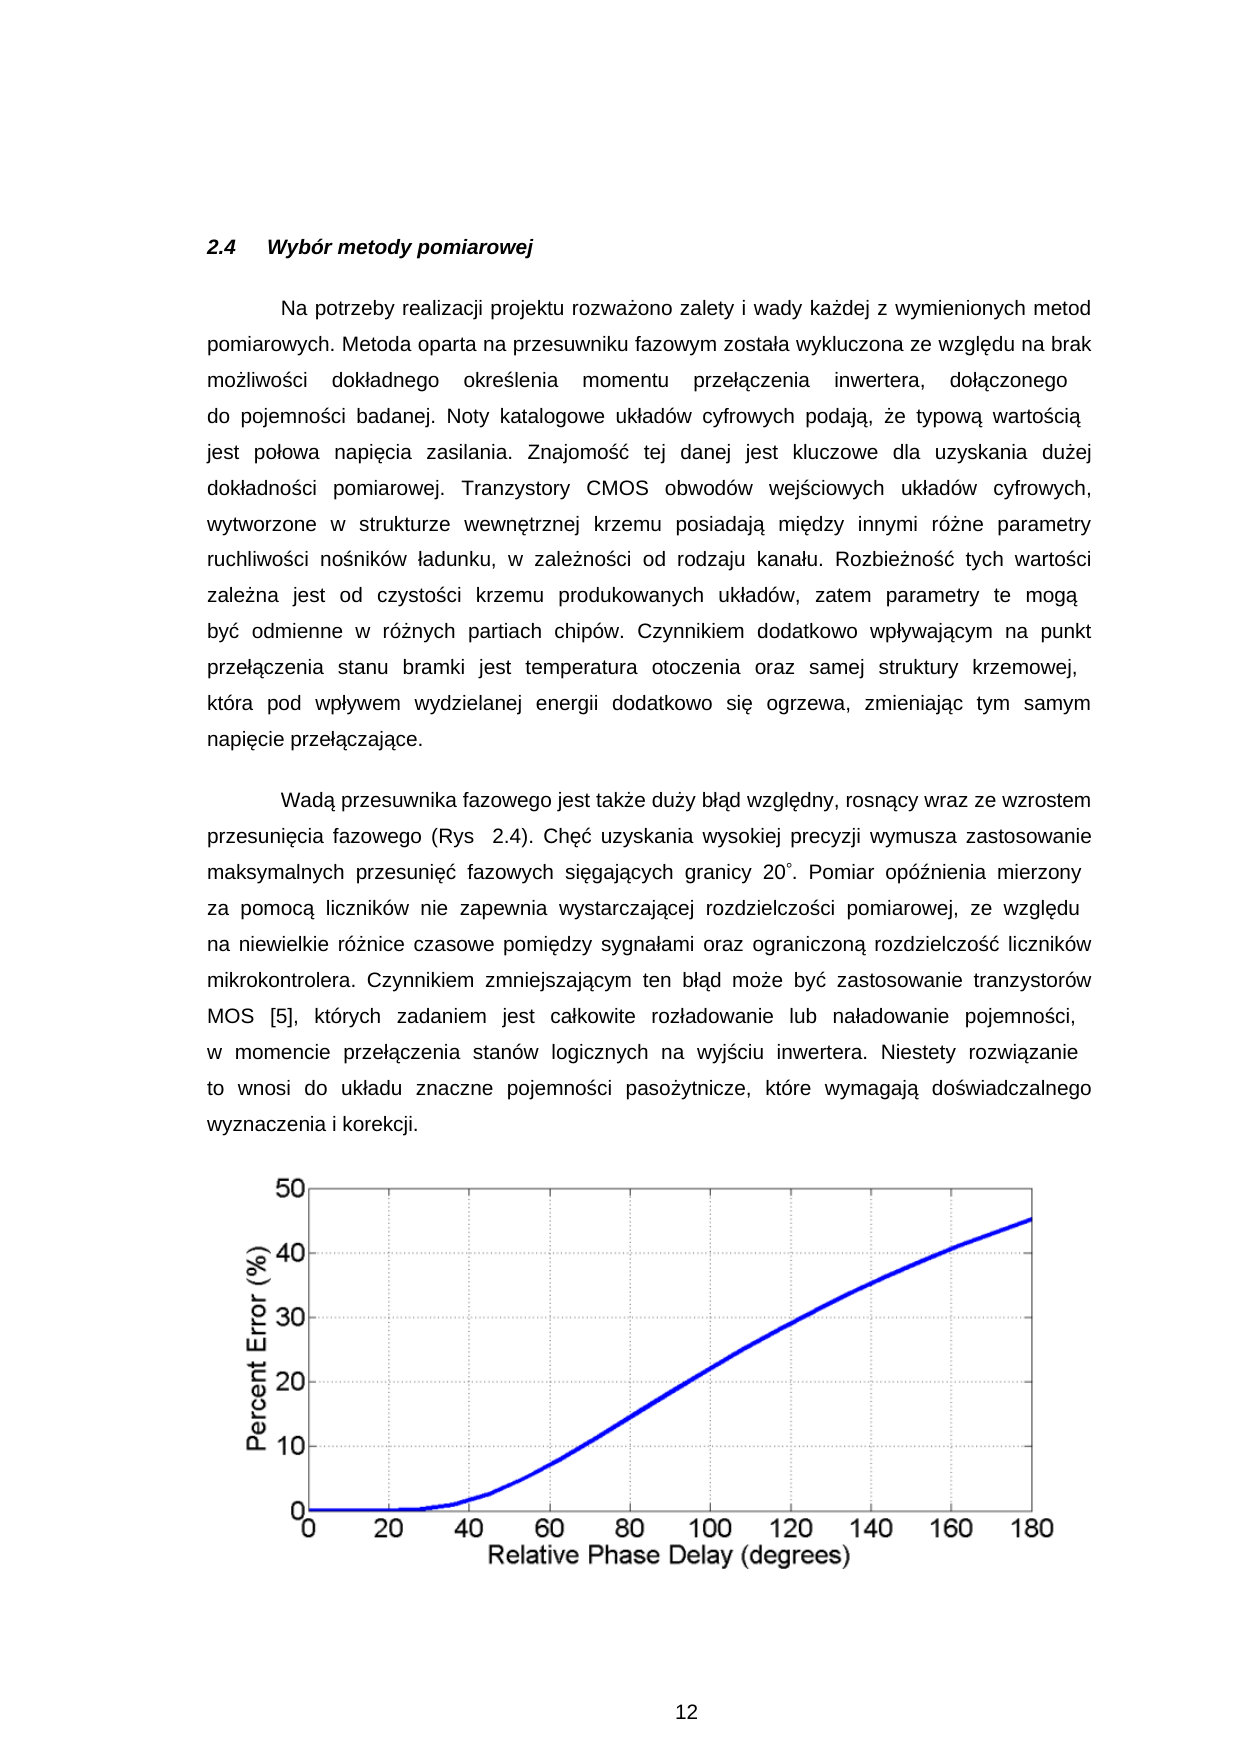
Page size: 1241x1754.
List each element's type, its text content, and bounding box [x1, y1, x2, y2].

text Wadą przesuwnika fazowego jest także duży błąd względny, rosnący wraz ze wzrostem przesunięcia fazowego (rys 2.4). Chęć uzyskania wysokiej precyzji wymusza zastosowanie maksymalnych przesunięć fazowych sięgających granicy 20. Pomiar opóźnienia mierzony za pomocą liczników nie zapewnia wystarczającej rozdzielczości pomiarowej, ze względu na niewielkie różnice czasowe pomiędzy sygnałami oraz ograniczoną rozdzielczość liczników mikrokontrolera. Czynnikiem zmniejszającym ten błąd może być zastosowanie tranzystorów MOS [5], których zadaniem jest całkowite rozładowanie lub naładowanie pojemności, w momencie przełączenia stanów logicznych na wyjściu inwertera. Niestety rozwiązanie to wnosi do układu znaczne pojemności pasożytnicze, które wymagają doświadczalnego wyznaczenia i korekcji. [207, 788, 1092, 1135]
picture [236, 1172, 1063, 1578]
subtitle Wybór metody pomiarowej [207, 235, 1092, 259]
text Na potrzeby realizacji projektu rozważono zalety i wady każdej z wymienionych metod pomiarowych. Metoda oparta na przesuwniku fazowym została wykluczona ze względu na brak możliwości dokładnego określenia momentu przełączenia inwertera, dołączonego do pojemności badanej. Noty katalogowe układów cyfrowych podają, że typową wartością jest połowa napięcia zasilania. Znajomość tej danej jest kluczowe dla uzyskania dużej dokładności pomiarowej. Tranzystory CMOS obwodów wejściowych układów cyfrowych, wytworzone w strukturze wewnętrznej krzemu posiadają między innymi różne parametry ruchliwości nośników ładunku, w zależności od rodzaju kanału. Rozbieżność tych wartości zależna jest od czystości krzemu produkowanych układów, zatem parametry te mogą być odmienne w różnych partiach chipów. Czynnikiem dodatkowo wpływającym na punkt przełączenia stanu bramki jest temperatura otoczenia oraz samej struktury krzemowej, która pod wpływem wydzielanej energii dodatkowo się ogrzewa, zmieniając tym samym napięcie przełączające. [207, 296, 1092, 751]
